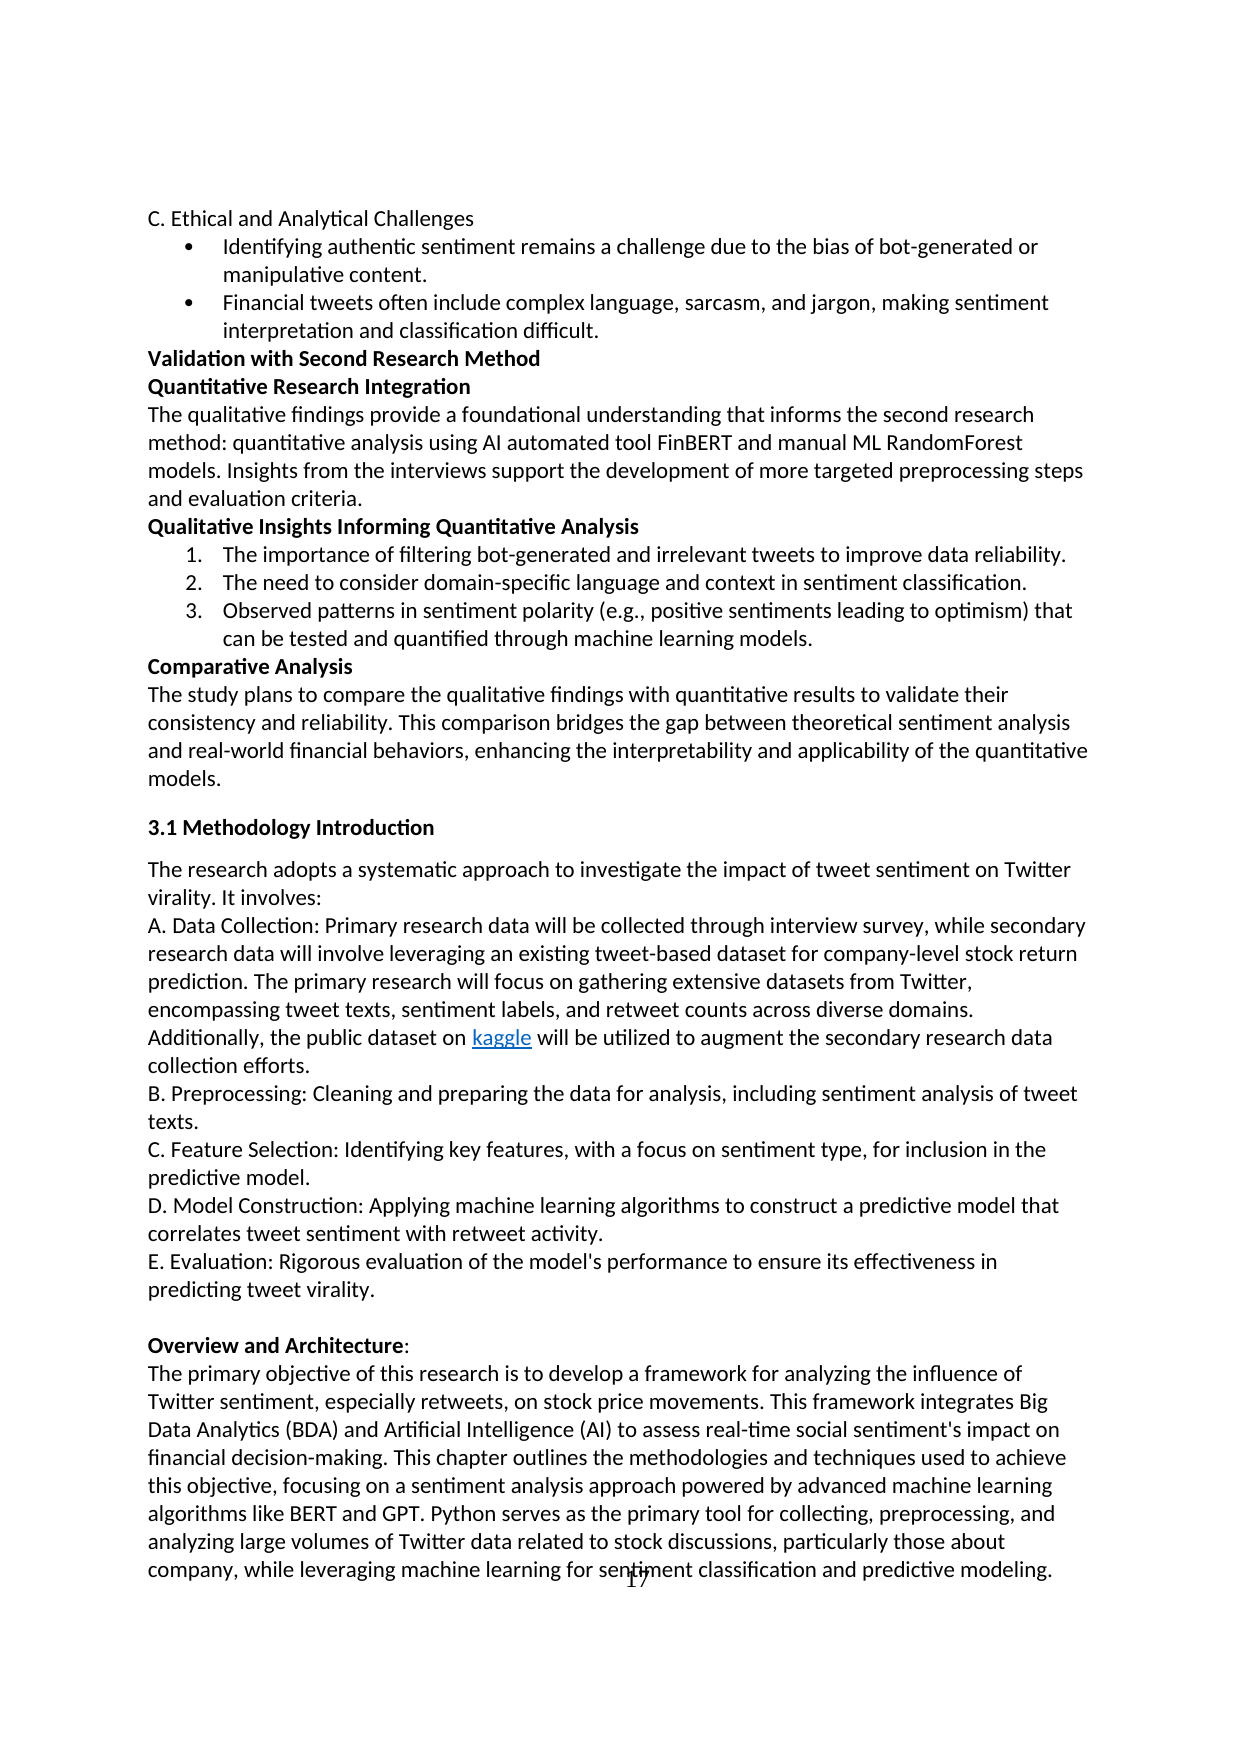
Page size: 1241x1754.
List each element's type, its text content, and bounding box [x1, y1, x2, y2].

list Financial tweets often include complex language, sarcasm, and jargon, making sentiment interpretation and classification difficult. [185, 288, 1092, 344]
text D. Model Construction: Applying machine learning algorithms to construct a predictive model that correlates tweet sentiment with retweet activity. [148, 1191, 1092, 1247]
text Overview and Architecture: The primary objective of this research is to develop a framework for analyzing the influence of Twitter sentiment, especially retweets, on stock price movements. This framework integrates Big Data Analytics (BDA) and Artificial Intelligence (AI) to assess real-time social sentiment's impact on financial decision-making. This chapter outlines the methodologies and techniques used to achieve this objective, focusing on a sentiment analysis approach powered by advanced machine learning algorithms like BERT and GPT. Python serves as the primary tool for collecting, preprocessing, and analyzing large volumes of Twitter data related to stock discussions, particularly those about company, while leveraging machine learning for sentiment classification and predictive modeling. [148, 1331, 1092, 1583]
list Observed patterns in sentiment polarity (e.g., positive sentiments leading to optimism) that can be tested and quantified through machine learning models. [185, 596, 1092, 652]
text The research adopts a systematic approach to investigate the impact of tweet sentiment on Twitter virality. It involves: [148, 855, 1092, 911]
list Identifying authentic sentiment remains a challenge due to the bias of bot-generated or manipulative content. [185, 232, 1092, 288]
text C. Ethical and Analytical Challenges [148, 204, 1092, 232]
text A. Data Collection: Primary research data will be collected through interview survey, while secondary research data will involve leveraging an existing tweet-based dataset for company-level stock return prediction. The primary research will focus on gathering extensive datasets from Twitter, encompassing tweet texts, sentiment labels, and retweet counts across diverse domains. Additionally, the public dataset on kaggle will be utilized to augment the secondary research data collection efforts. [148, 911, 1092, 1079]
list The need to consider domain-specific language and context in sentiment classification. [185, 568, 1092, 596]
text Qualitative Insights Informing Quantitative Analysis [148, 512, 1092, 540]
text E. Evaluation: Rigorous evaluation of the model's performance to ensure its effectiveness in predicting tweet virality. [148, 1247, 1092, 1303]
text C. Feature Selection: Identifying key features, with a focus on sentiment type, for inclusion in the predictive model. [148, 1135, 1092, 1191]
text Validation with Second Research Method [148, 344, 1092, 372]
text Comparative Analysis The study plans to compare the qualitative findings with quantitative results to validate their consistency and reliability. This comparison bridges the gap between theoretical sentiment analysis and real-world financial behaviors, enhancing the interpretability and applicability of the quantitative models. [148, 652, 1092, 792]
text B. Preprocessing: Cleaning and preparing the data for analysis, including sentiment analysis of tweet texts. [148, 1079, 1092, 1135]
subtitle 3.1 Methodology Introduction [148, 813, 1092, 841]
text Quantitative Research Integration The qualitative findings provide a foundational understanding that informs the second research method: quantitative analysis using AI automated tool FinBERT and manual ML RandomForest models. Insights from the interviews support the development of more targeted preprocessing steps and evaluation criteria. [148, 372, 1092, 512]
list The importance of filtering bot-generated and irrelevant tweets to improve data reliability. [185, 540, 1092, 568]
